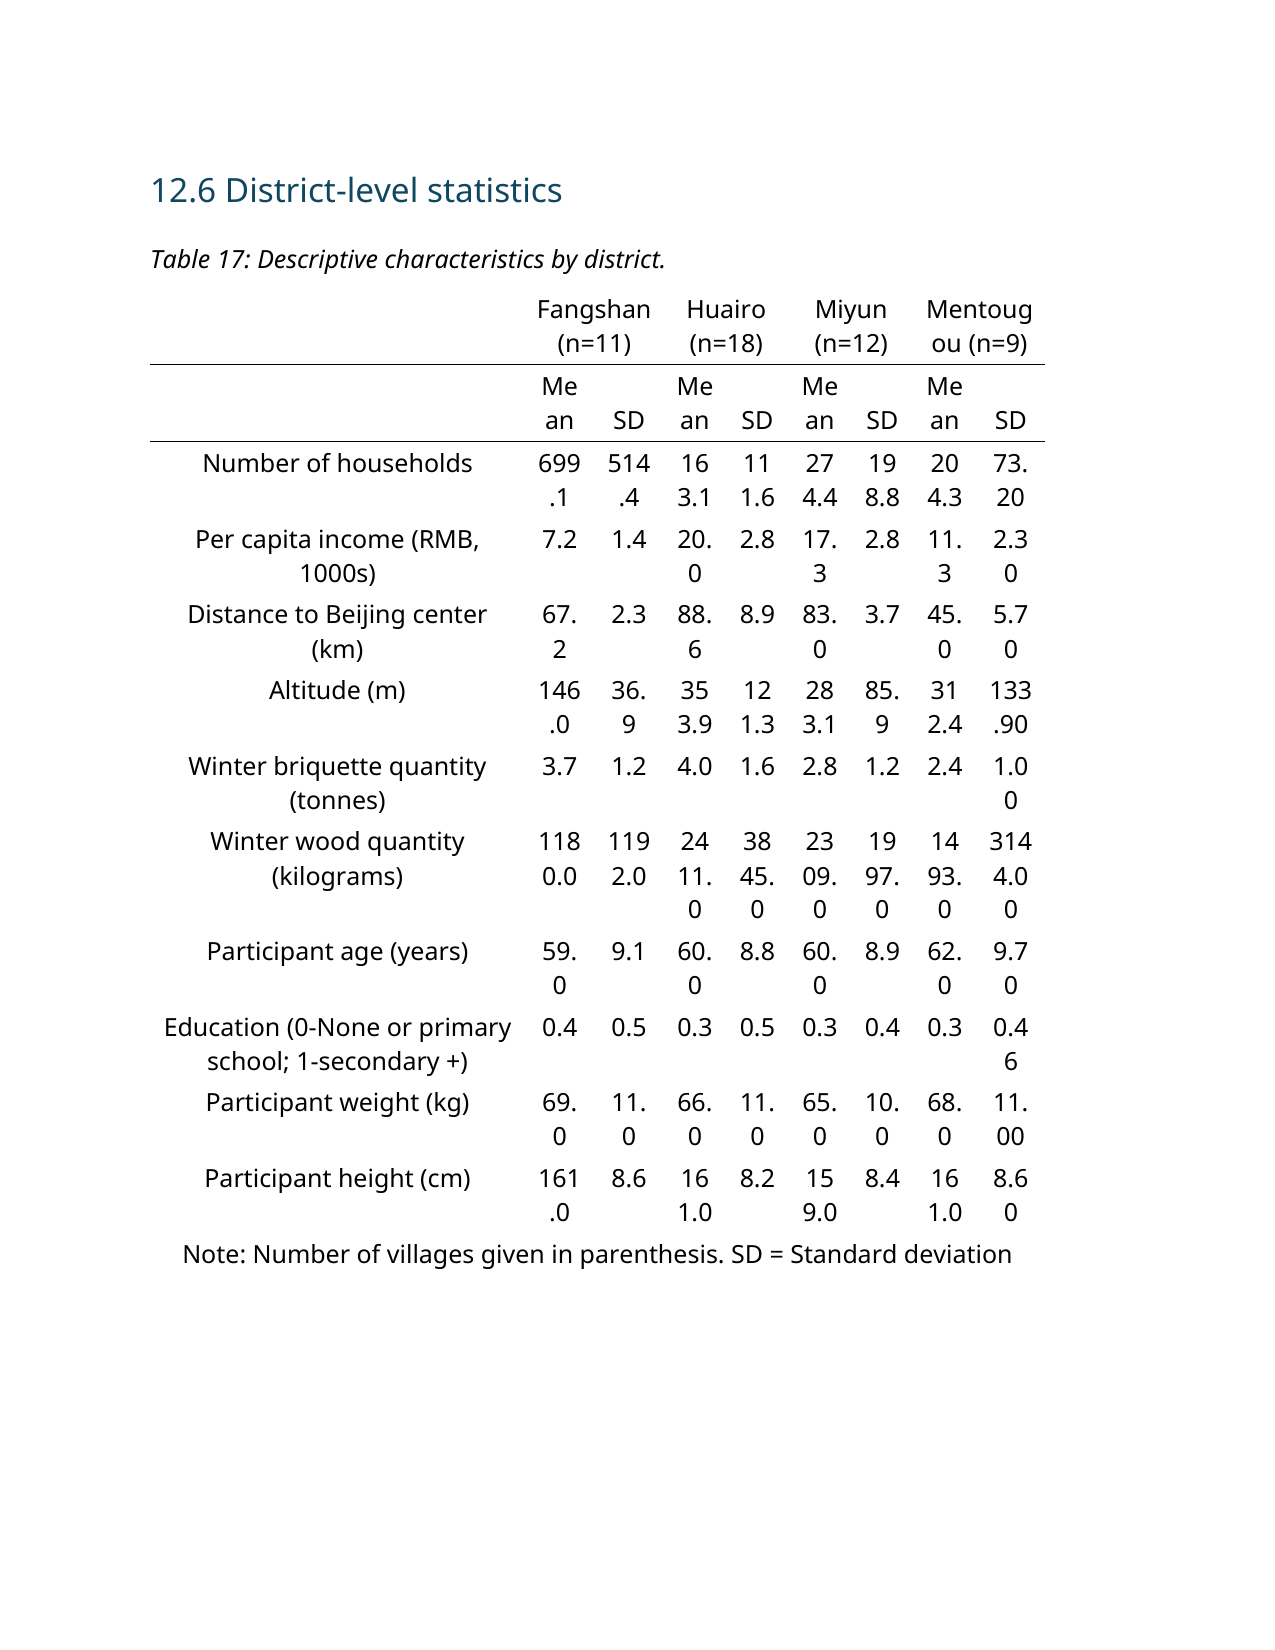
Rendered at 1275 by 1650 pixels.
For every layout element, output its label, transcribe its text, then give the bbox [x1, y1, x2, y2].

table_header Table 17: Descriptive characteristics by district. [139, 220, 1114, 1274]
subtitle 12.6 District-level statistics [150, 167, 1125, 212]
